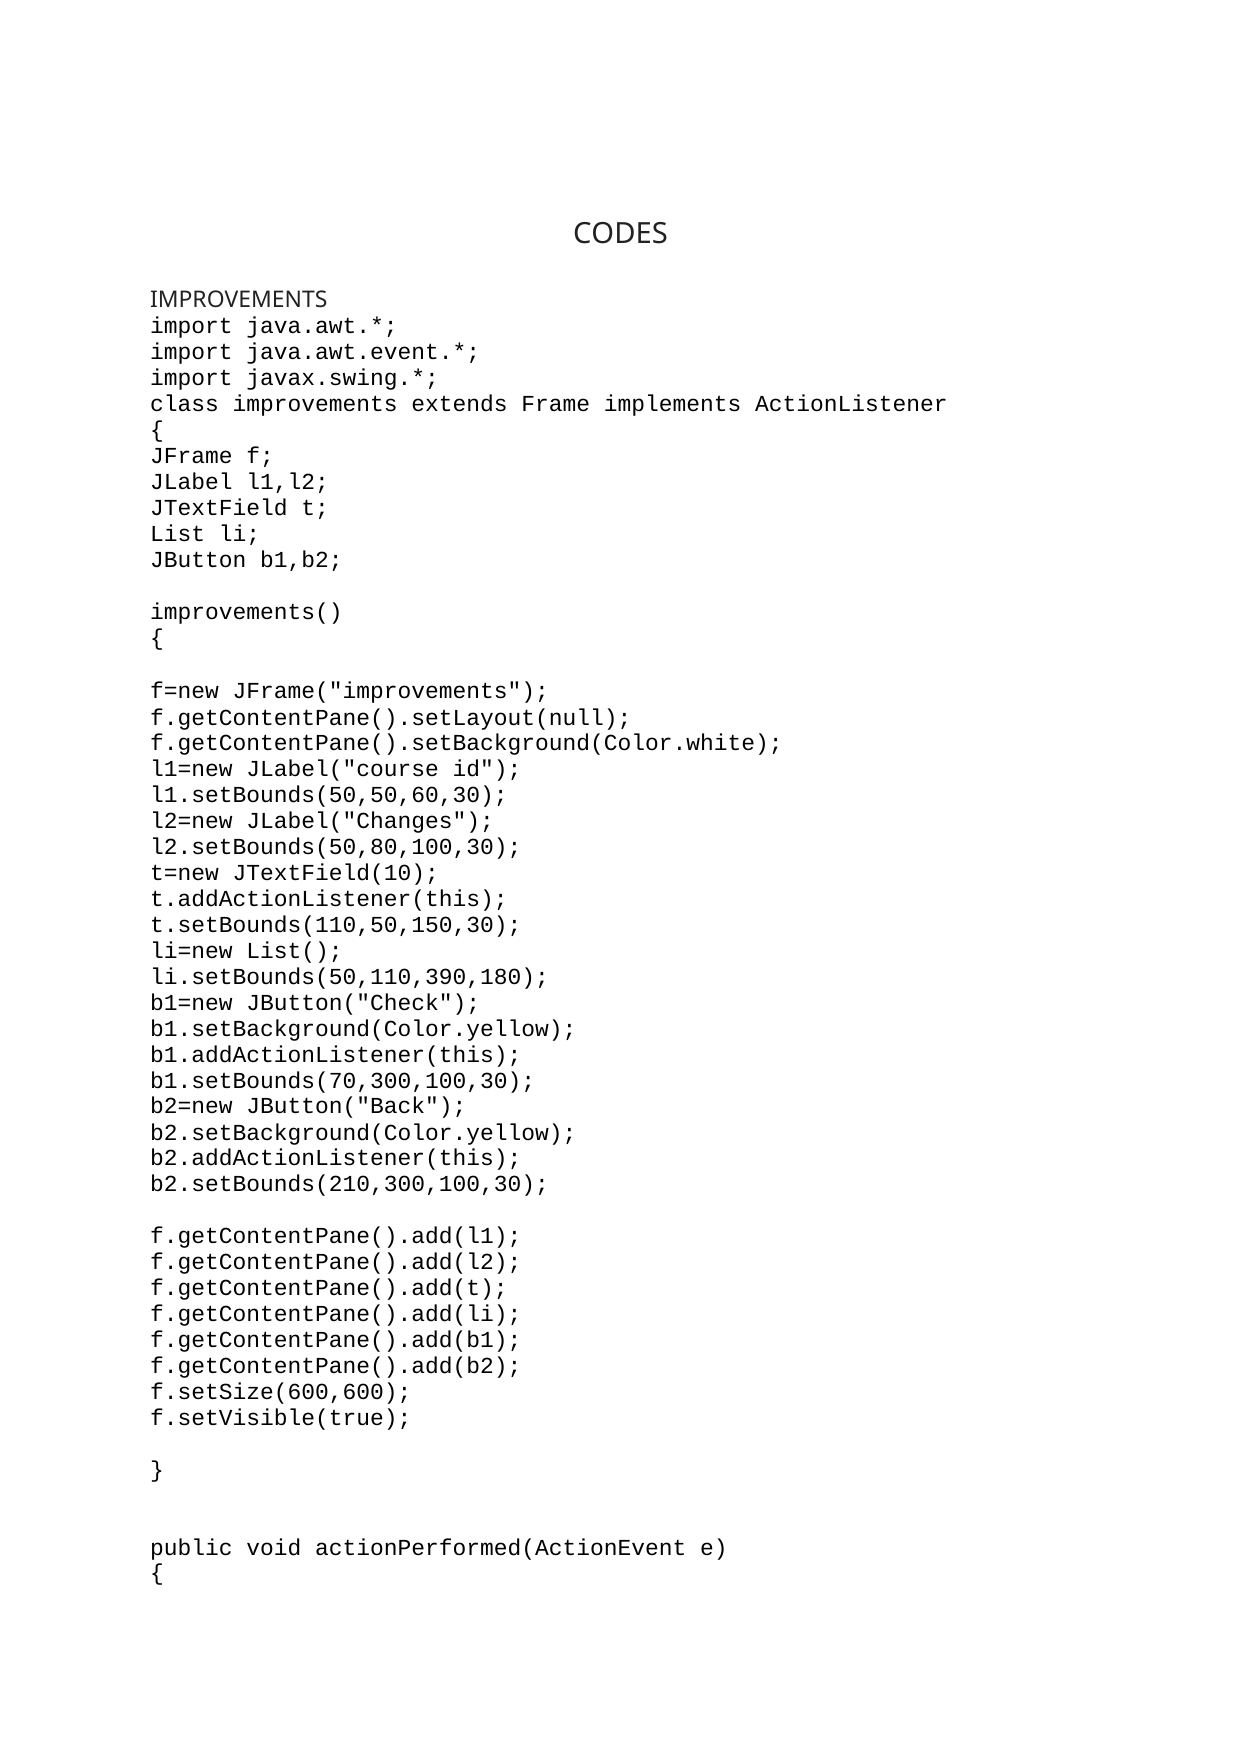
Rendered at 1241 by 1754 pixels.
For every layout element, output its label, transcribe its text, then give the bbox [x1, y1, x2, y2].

text import javax.swing.*; [150, 367, 1090, 392]
text import java.awt.event.*; [150, 341, 1090, 367]
text f=new JFrame("improvements"); [150, 680, 1090, 706]
text JButton b1,b2; [150, 548, 1090, 574]
text f.getContentPane().add(b2); [150, 1354, 1090, 1380]
text { [150, 418, 1090, 444]
text { [150, 1562, 1090, 1588]
text JLabel l1,l2; [150, 470, 1090, 496]
text b2.addActionListener(this); [150, 1147, 1090, 1173]
text f.setVisible(true); [150, 1406, 1090, 1432]
text b1.addActionListener(this); [150, 1043, 1090, 1069]
text t.addActionListener(this); [150, 887, 1090, 913]
text f.getContentPane().add(b1); [150, 1328, 1090, 1354]
text improvements() [150, 600, 1090, 626]
text li=new List(); [150, 939, 1090, 965]
text f.getContentPane().setBackground(Color.white); [150, 732, 1090, 758]
text } [150, 1458, 1090, 1484]
text b1.setBounds(70,300,100,30); [150, 1069, 1090, 1095]
text JFrame f; [150, 444, 1090, 470]
text class improvements extends Frame implements ActionListener [150, 392, 1090, 418]
text b2.setBackground(Color.yellow); [150, 1121, 1090, 1147]
text JTextField t; [150, 496, 1090, 522]
text f.getContentPane().add(li); [150, 1302, 1090, 1328]
text f.getContentPane().add(l1); [150, 1224, 1090, 1251]
text f.getContentPane().add(l2); [150, 1251, 1090, 1276]
text l1=new JLabel("course id"); [150, 758, 1090, 784]
text public void actionPerformed(ActionEvent e) [150, 1536, 1090, 1562]
text l1.setBounds(50,50,60,30); [150, 784, 1090, 809]
text List li; [150, 522, 1090, 548]
text import java.awt.*; [150, 315, 1090, 341]
text f.getContentPane().add(t); [150, 1276, 1090, 1302]
text t.setBounds(110,50,150,30); [150, 913, 1090, 939]
text b1=new JButton("Check"); [150, 991, 1090, 1017]
text t=new JTextField(10); [150, 861, 1090, 887]
text b2=new JButton("Back"); [150, 1095, 1090, 1121]
text b1.setBackground(Color.yellow); [150, 1017, 1090, 1043]
text l2=new JLabel("Changes"); [150, 809, 1090, 836]
text b2.setBounds(210,300,100,30); [150, 1173, 1090, 1199]
text f.getContentPane().setLayout(null); [150, 706, 1090, 732]
text IMPROVEMENTS [150, 283, 1090, 315]
text l2.setBounds(50,80,100,30); [150, 836, 1090, 861]
text CODES [150, 212, 1090, 252]
text f.setSize(600,600); [150, 1380, 1090, 1406]
text { [150, 626, 1090, 652]
text li.setBounds(50,110,390,180); [150, 965, 1090, 991]
